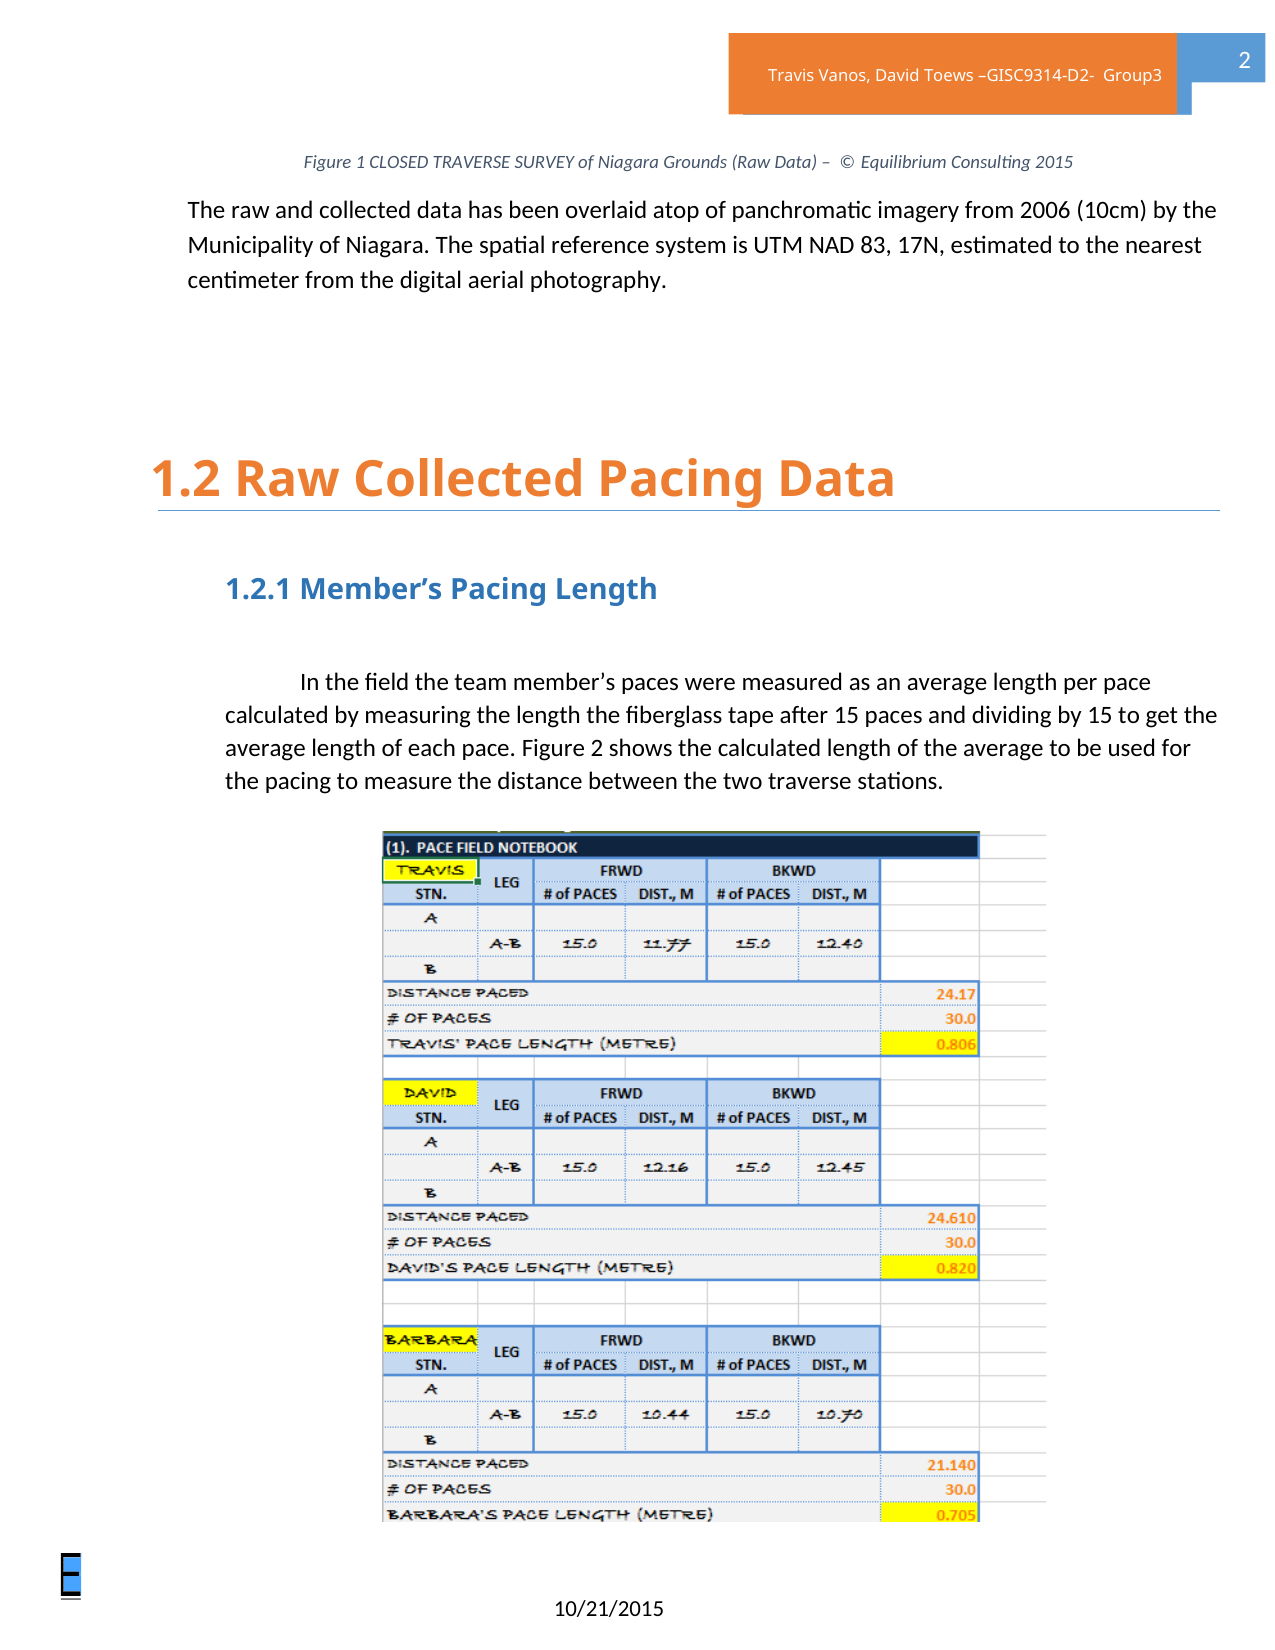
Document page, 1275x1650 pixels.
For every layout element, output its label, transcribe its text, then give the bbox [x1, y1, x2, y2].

picture [59, 1553, 82, 1598]
subtitle 1.2 Raw Collected Pacing Data [150, 443, 1228, 511]
subtitle 1.2.1 Member’s Pacing Length [225, 568, 1228, 608]
picture [381, 831, 1047, 1523]
text In the field the team member’s paces were measured as an average length per pace calculated by measuring the length the fiberglass tape after 15 paces and dividing by 15 to get the average length of each pace. Figure 2 shows the calculated length of the average to be used for the pacing to measure the distance between the two traverse stations. [225, 636, 1228, 856]
list The raw and collected data has been overlaid atop of panchromatic imagery from 2006 (10cm) by the Municipality of Niagara. The spatial reference system is UTM NAD 83, 17N, estimated to the nearest centimeter from the digital aerial photography. [187, 194, 1228, 294]
